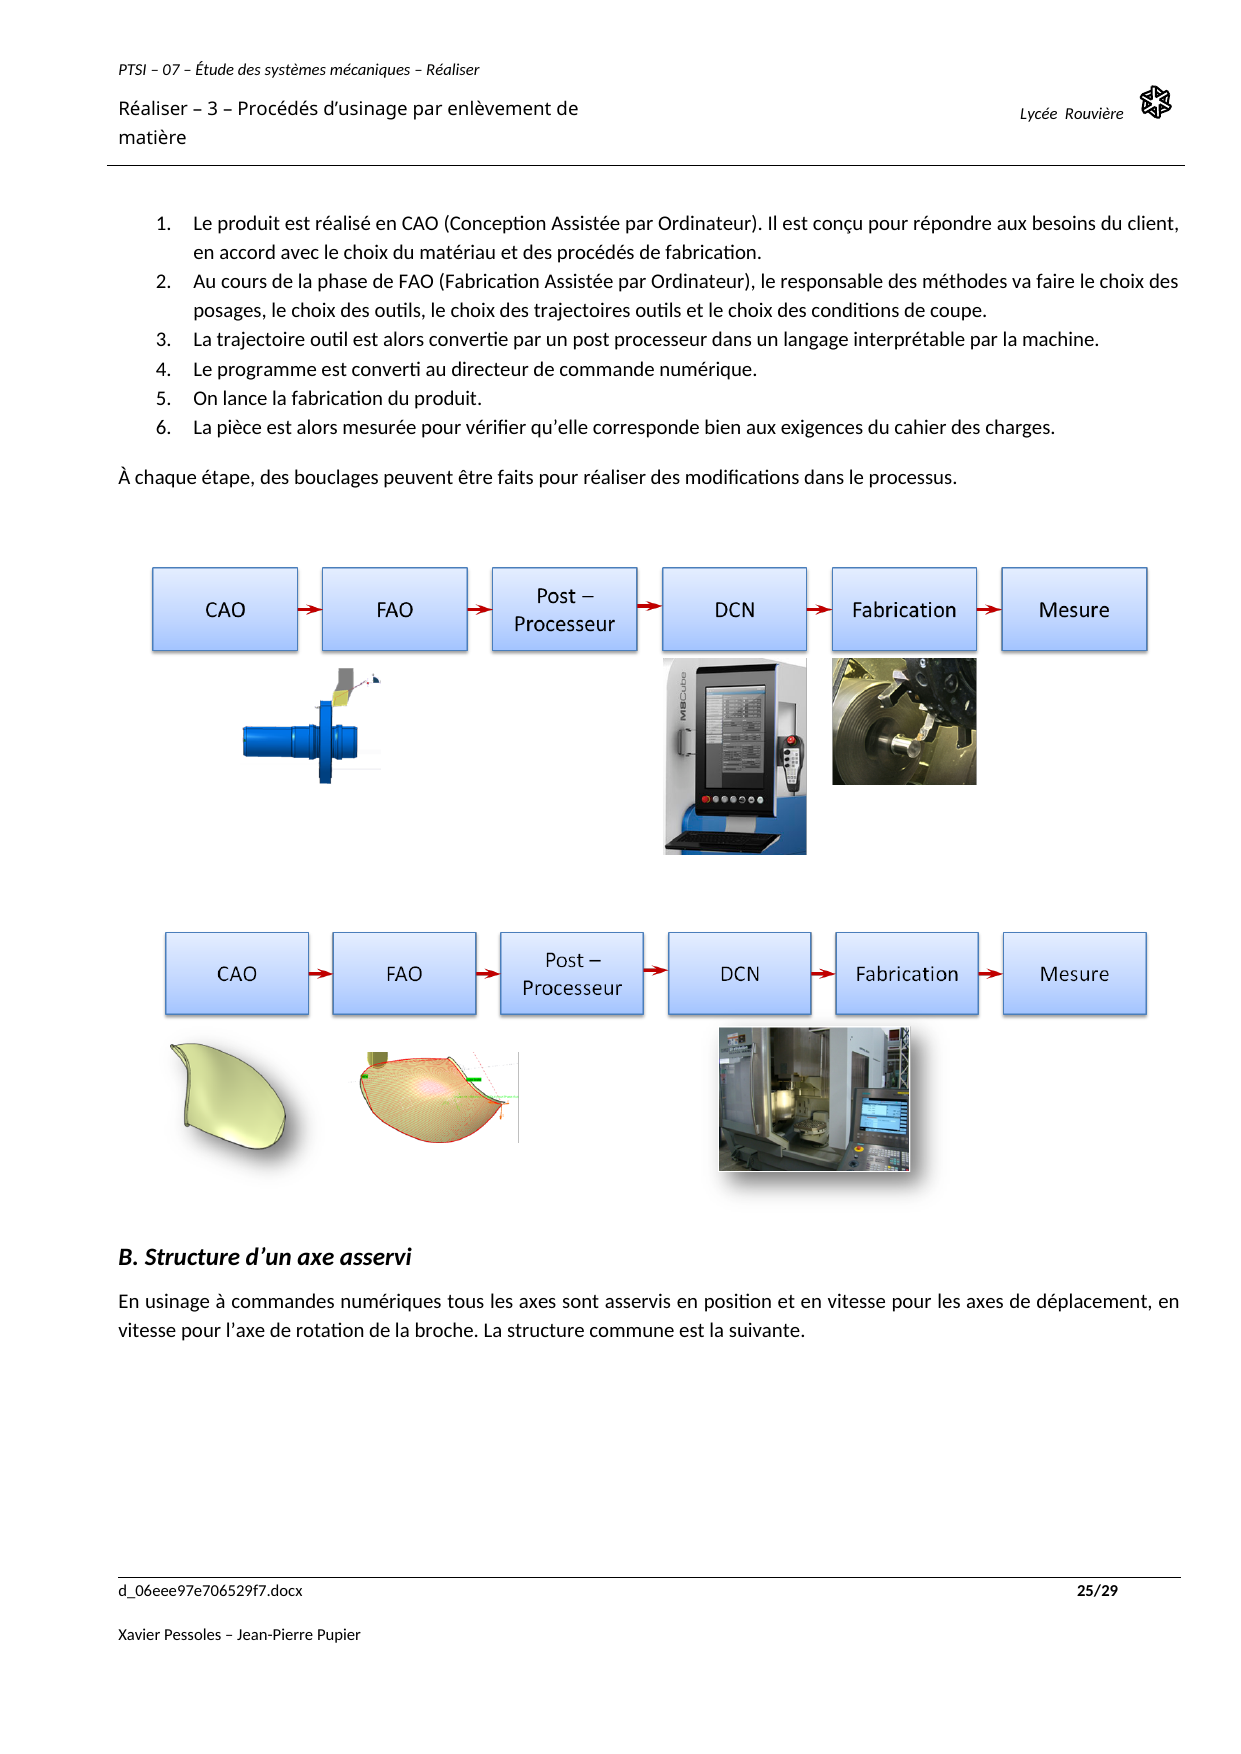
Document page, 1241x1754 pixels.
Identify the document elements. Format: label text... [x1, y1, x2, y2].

list On lance la fabrication du produit. [156, 385, 1181, 410]
subtitle Structure d’un axe asservi [118, 1241, 1181, 1271]
list La trajectoire outil est alors convertie par un post processeur dans un langage interprétable par la machine. [156, 327, 1181, 352]
picture [147, 928, 1152, 1217]
list La pièce est alors mesurée pour vérifier qu’elle corresponde bien aux exigences du cahier des charges. [156, 414, 1181, 439]
list Au cours de la phase de FAO (Fabrication Assistée par Ordinateur), le responsable des méthodes va faire le choix des posages, le choix des outils, le choix des trajectoires outils et le choix des conditions de coupe. [156, 268, 1181, 323]
picture [147, 564, 1152, 855]
list Le produit est réalisé en CAO (Conception Assistée par Ordinateur). Il est conçu pour répondre aux besoins du client, en accord avec le choix du matériau et des procédés de fabrication. [156, 210, 1181, 264]
text À chaque étape, des bouclages peuvent être faits pour réaliser des modifications dans le processus. [118, 464, 1181, 489]
list Le programme est converti au directeur de commande numérique. [156, 356, 1181, 381]
text En usinage à commandes numériques tous les axes sont asservis en position et en vitesse pour les axes de déplacement, en vitesse pour l’axe de rotation de la broche. La structure commune est la suivante. [118, 1288, 1181, 1343]
